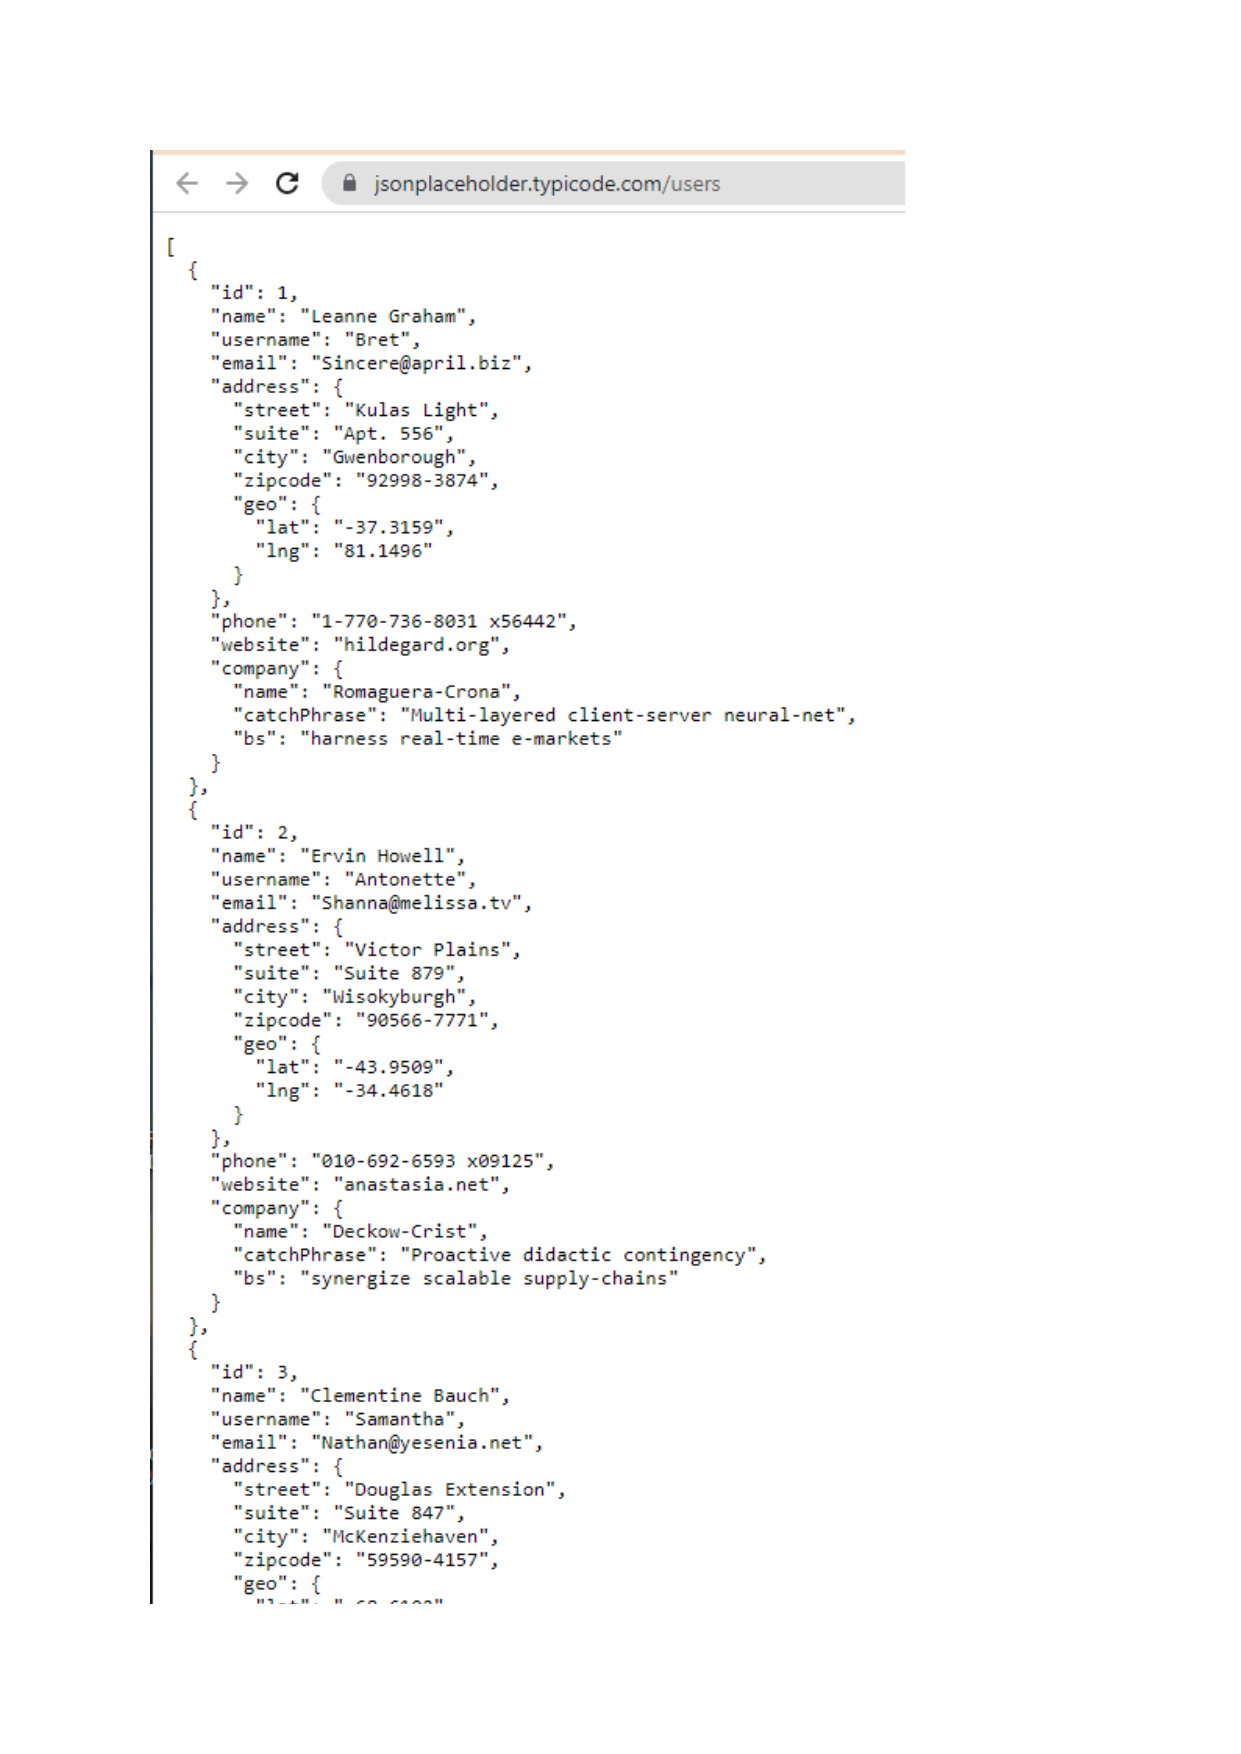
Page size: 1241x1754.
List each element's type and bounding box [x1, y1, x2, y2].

picture [150, 150, 905, 1604]
